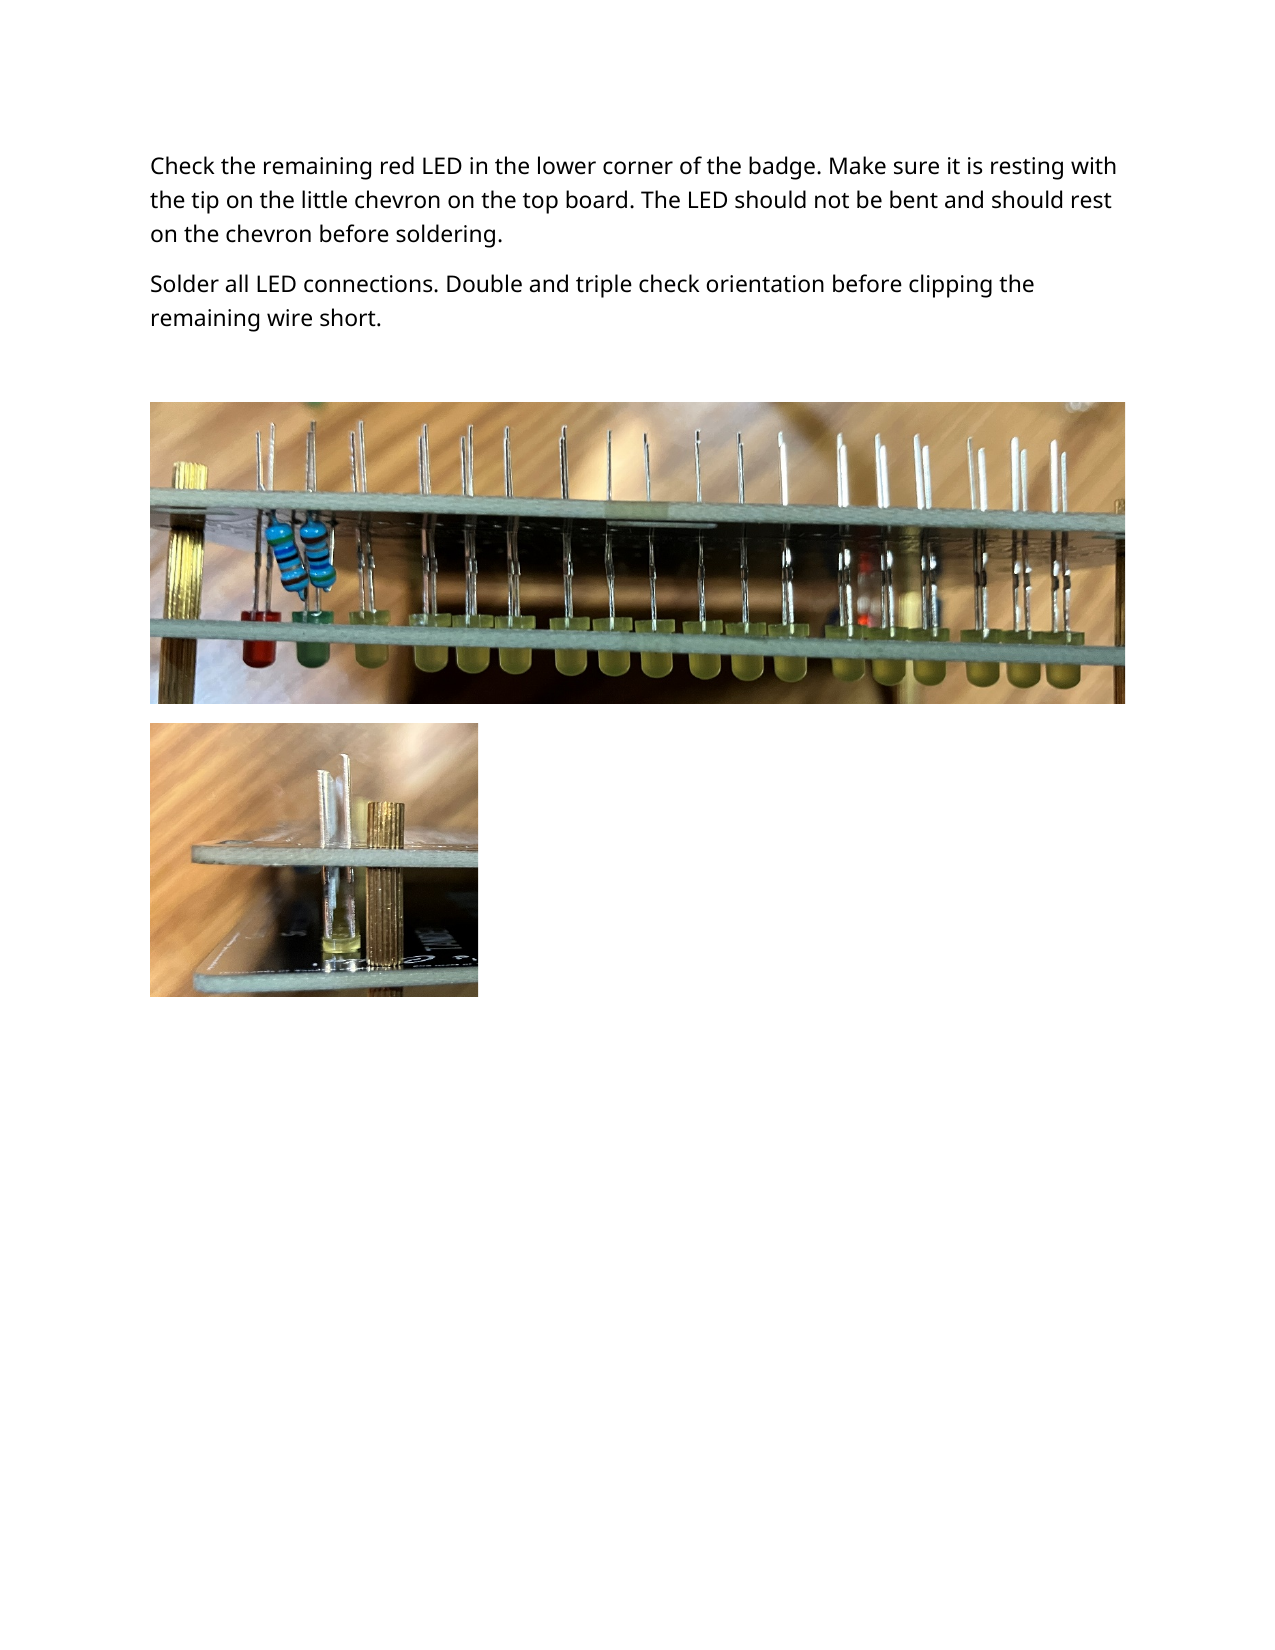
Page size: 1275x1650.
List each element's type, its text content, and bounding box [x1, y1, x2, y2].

text Solder all LED connections. Double and triple check orientation before clipping the remaining wire short. [150, 268, 1125, 333]
text Check the remaining red LED in the lower corner of the badge. Make sure it is resting with the tip on the little chevron on the top board. The LED should not be bent and should rest on the chevron before soldering. [150, 150, 1125, 249]
picture [150, 402, 1125, 704]
picture [150, 723, 479, 997]
